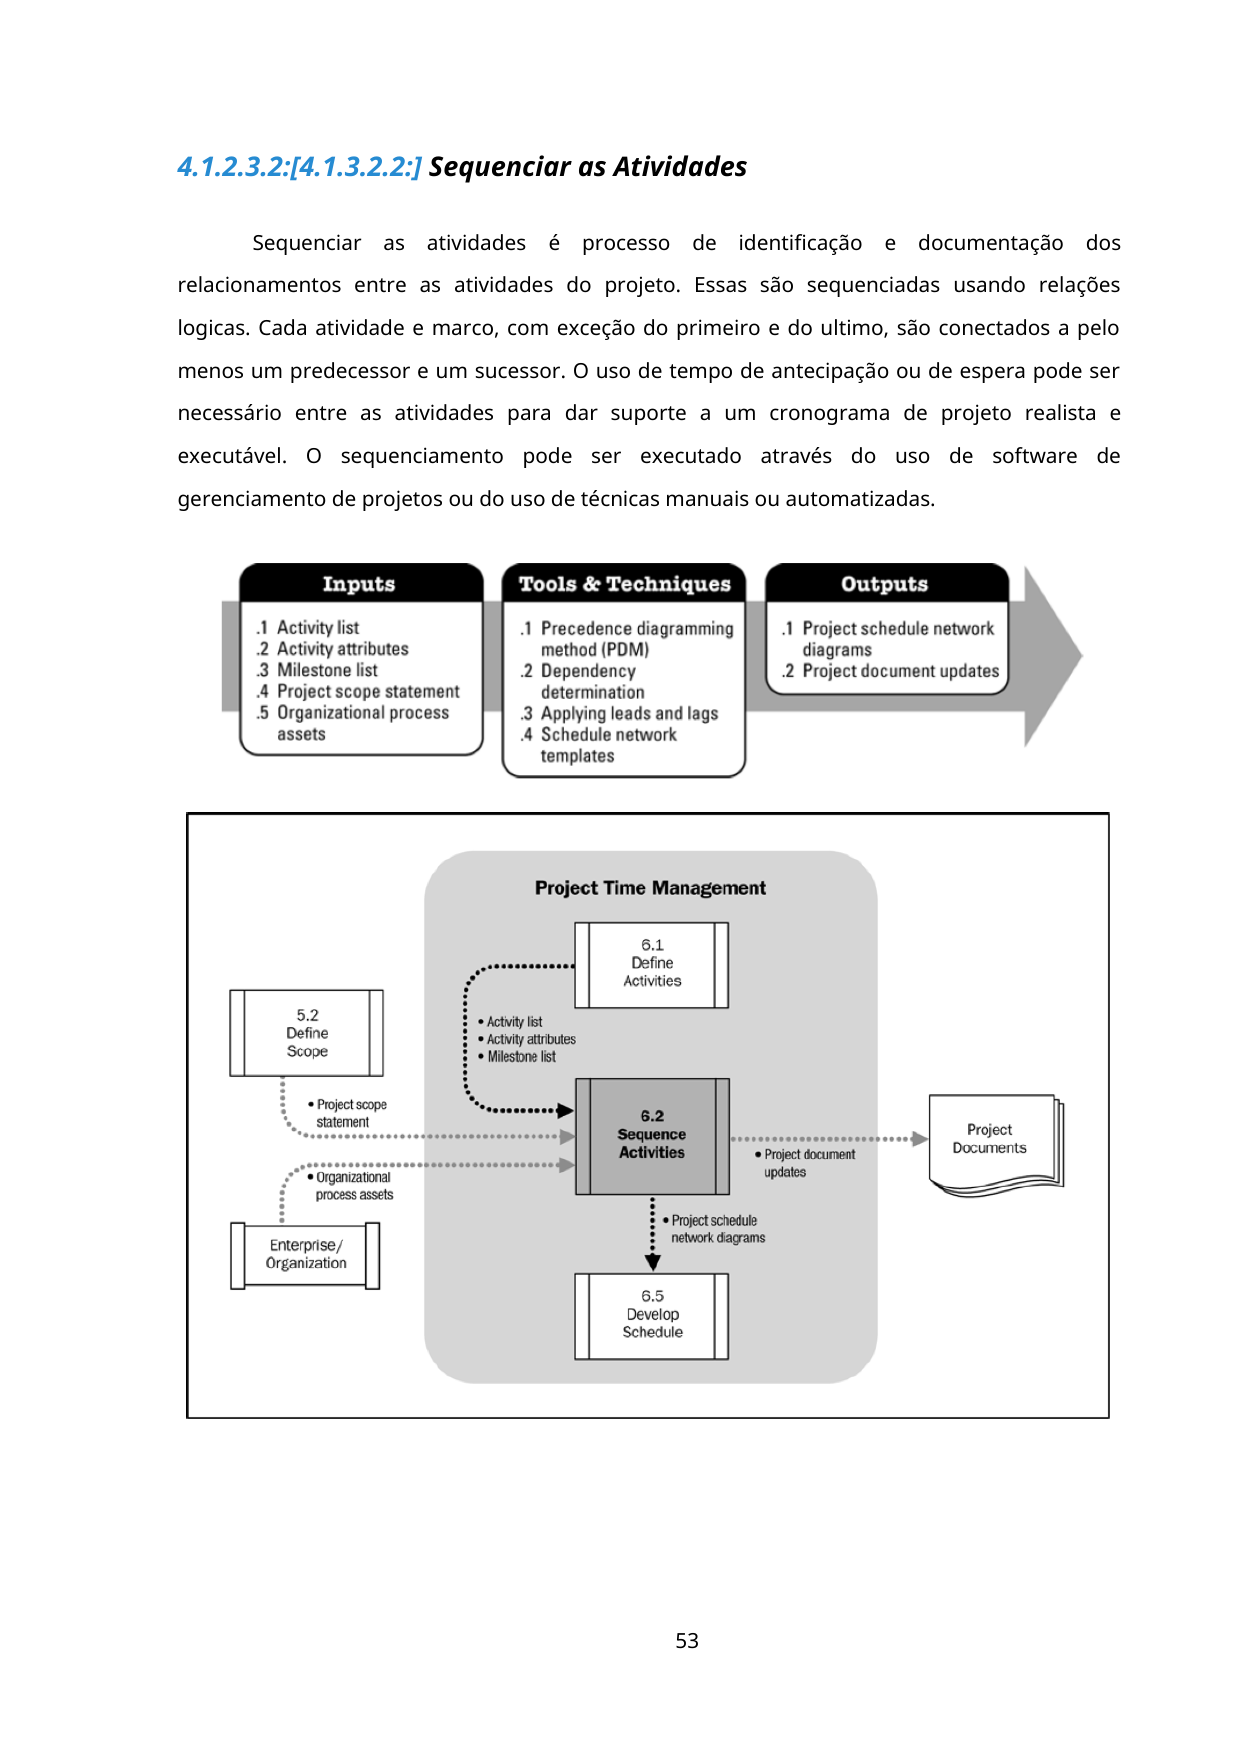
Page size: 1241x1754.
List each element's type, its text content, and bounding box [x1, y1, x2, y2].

picture [177, 805, 1122, 1431]
text Sequenciar as atividades é processo de identificação e documentação dos relacionamentos entre as atividades do projeto. Essas são sequenciadas usando relações logicas. Cada atividade e marco, com exceção do primeiro e do ultimo, são conectados a pelo menos um predecessor e um sucessor. O uso de tempo de antecipação ou de espera pode ser necessário entre as atividades para dar suporte a um cronograma de projeto realista e executável. O sequenciamento pode ser executado através do uso de software de gerenciamento de projetos ou do uso de técnicas manuais ou automatizadas. [177, 228, 1122, 512]
picture [178, 538, 1121, 793]
subtitle Sequenciar as Atividades [177, 148, 1122, 184]
